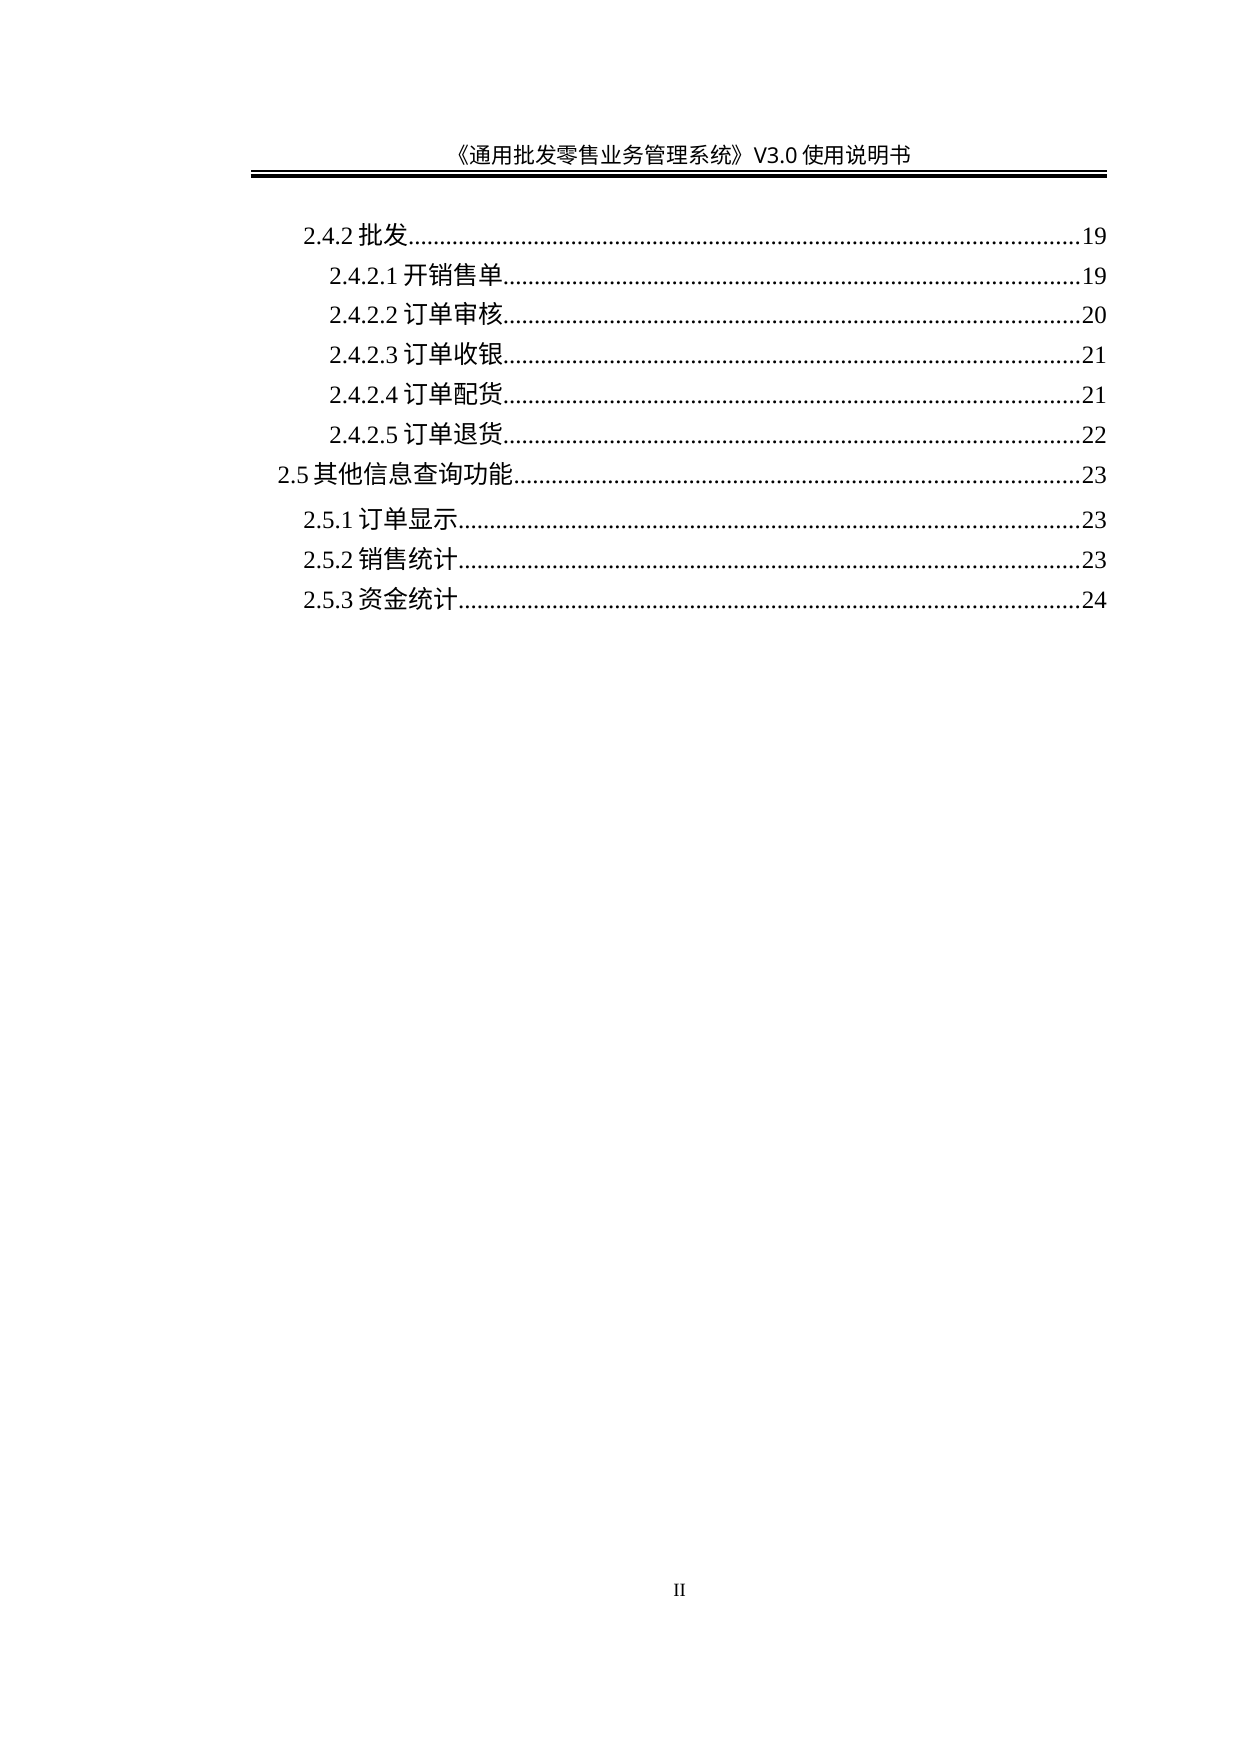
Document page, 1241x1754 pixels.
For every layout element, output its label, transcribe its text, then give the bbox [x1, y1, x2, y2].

text 2.4.2.2订单审核 20 [329, 295, 1107, 331]
text 2.5.3资金统计 24 [303, 579, 1107, 615]
text 2.4.2.1开销售单 19 [329, 255, 1107, 291]
text 2.4.2批发 19 [303, 215, 1107, 252]
text 2.4.2.3订单收银 21 [329, 335, 1107, 371]
text 2.5其他信息查询功能 23 [277, 454, 1107, 490]
text 2.5.2销售统计 23 [303, 539, 1107, 576]
text 2.5.1订单显示 23 [303, 499, 1107, 536]
text 2.4.2.4订单配货 21 [329, 374, 1107, 411]
text 2.4.2.5订单退货 22 [329, 414, 1107, 451]
